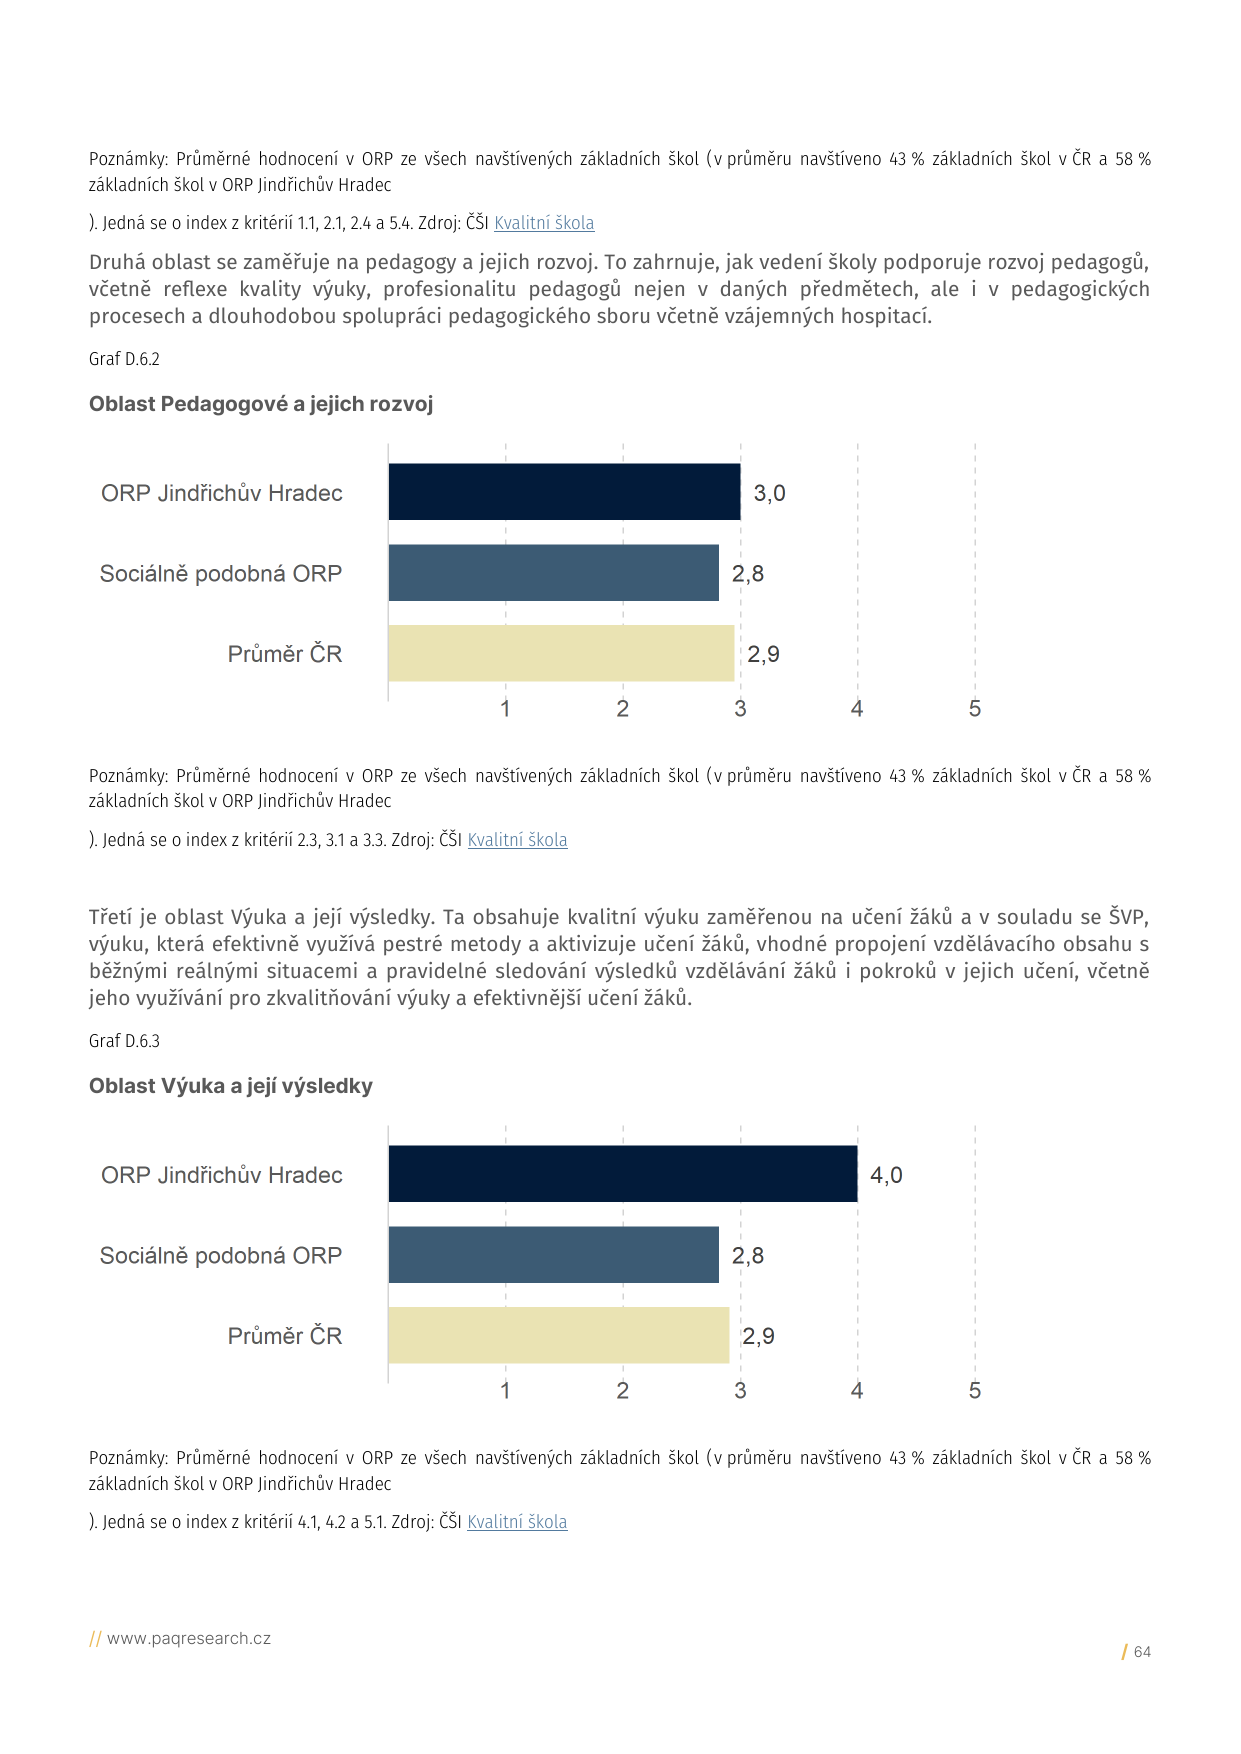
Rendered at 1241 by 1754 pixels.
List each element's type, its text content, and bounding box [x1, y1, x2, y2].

text ). Jedná se o index z kritérií 4.1, 4.2 a 5.1. Zdroj: ČŠI Kvalitní škola [89, 1511, 1152, 1533]
text Třetí je oblast Výuka a její výsledky. Ta obsahuje kvalitní výuku zaměřenou na učení žáků a v souladu se ŠVP, výuku, která efektivně využívá pestré metody a aktivizuje učení žáků, vhodné propojení vzdělávacího obsahu s běžnými reálnými situacemi a pravidelné sledování výsledků vzdělávání žáků i pokroků v jejich učení, včetně jeho využívání pro zkvalitňování výuky a efektivnější učení žáků. [89, 905, 1152, 1011]
picture [88, 1098, 1139, 1430]
text Oblast Výuka a její výsledky [89, 1068, 1152, 1098]
text Poznámky: Průměrné hodnocení v ORP ze všech navštívených základních škol (v průměru navštíveno 43 % základních škol v ČR a 58 % základních škol v ORP Jindřichův Hradec [89, 764, 1152, 813]
text Graf D.6.2 [89, 348, 1152, 370]
text Poznámky: Průměrné hodnocení v ORP ze všech navštívených základních škol (v průměru navštíveno 43 % základních škol v ČR a 58 % základních škol v ORP Jindřichův Hradec [89, 148, 1152, 196]
picture [88, 416, 1139, 748]
text Druhá oblast se zaměřuje na pedagogy a jejich rozvoj. To zahrnuje, jak vedení školy podporuje rozvoj pedagogů, včetně reflexe kvality výuky, profesionalitu pedagogů nejen v daných předmětech, ale i v pedagogických procesech a dlouhodobou spolupráci pedagogického sboru včetně vzájemných hospitací. [89, 250, 1152, 329]
text ). Jedná se o index z kritérií 1.1, 2.1, 2.4 a 5.4. Zdroj: ČŠI Kvalitní škola [89, 212, 1152, 234]
text Poznámky: Průměrné hodnocení v ORP ze všech navštívených základních škol (v průměru navštíveno 43 % základních škol v ČR a 58 % základních škol v ORP Jindřichův Hradec [89, 1447, 1152, 1495]
text Graf D.6.3 [89, 1030, 1152, 1052]
text ). Jedná se o index z kritérií 2.3, 3.1 a 3.3. Zdroj: ČŠI Kvalitní škola [89, 829, 1152, 851]
text Oblast Pedagogové a jejich rozvoj [89, 386, 1152, 416]
